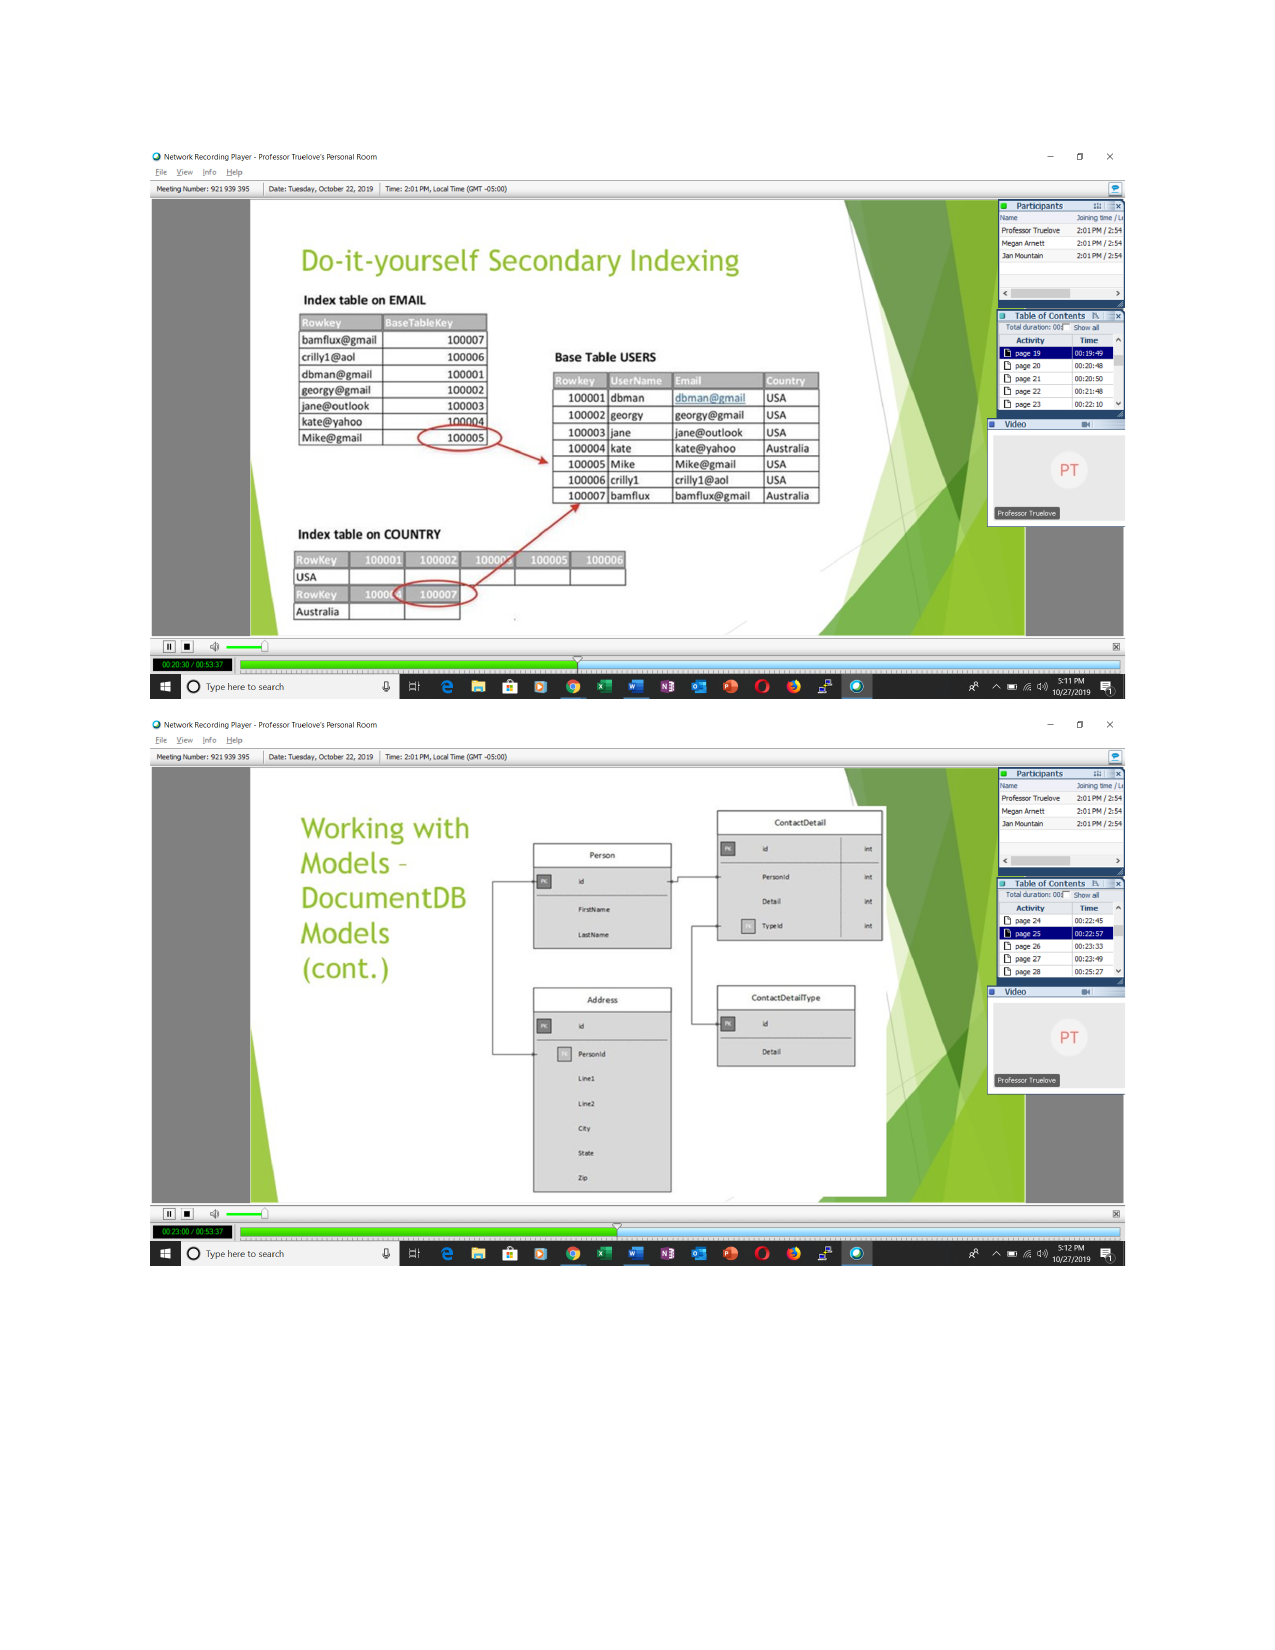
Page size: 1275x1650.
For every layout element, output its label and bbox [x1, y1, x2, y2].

picture [150, 150, 1125, 699]
picture [150, 717, 1125, 1266]
